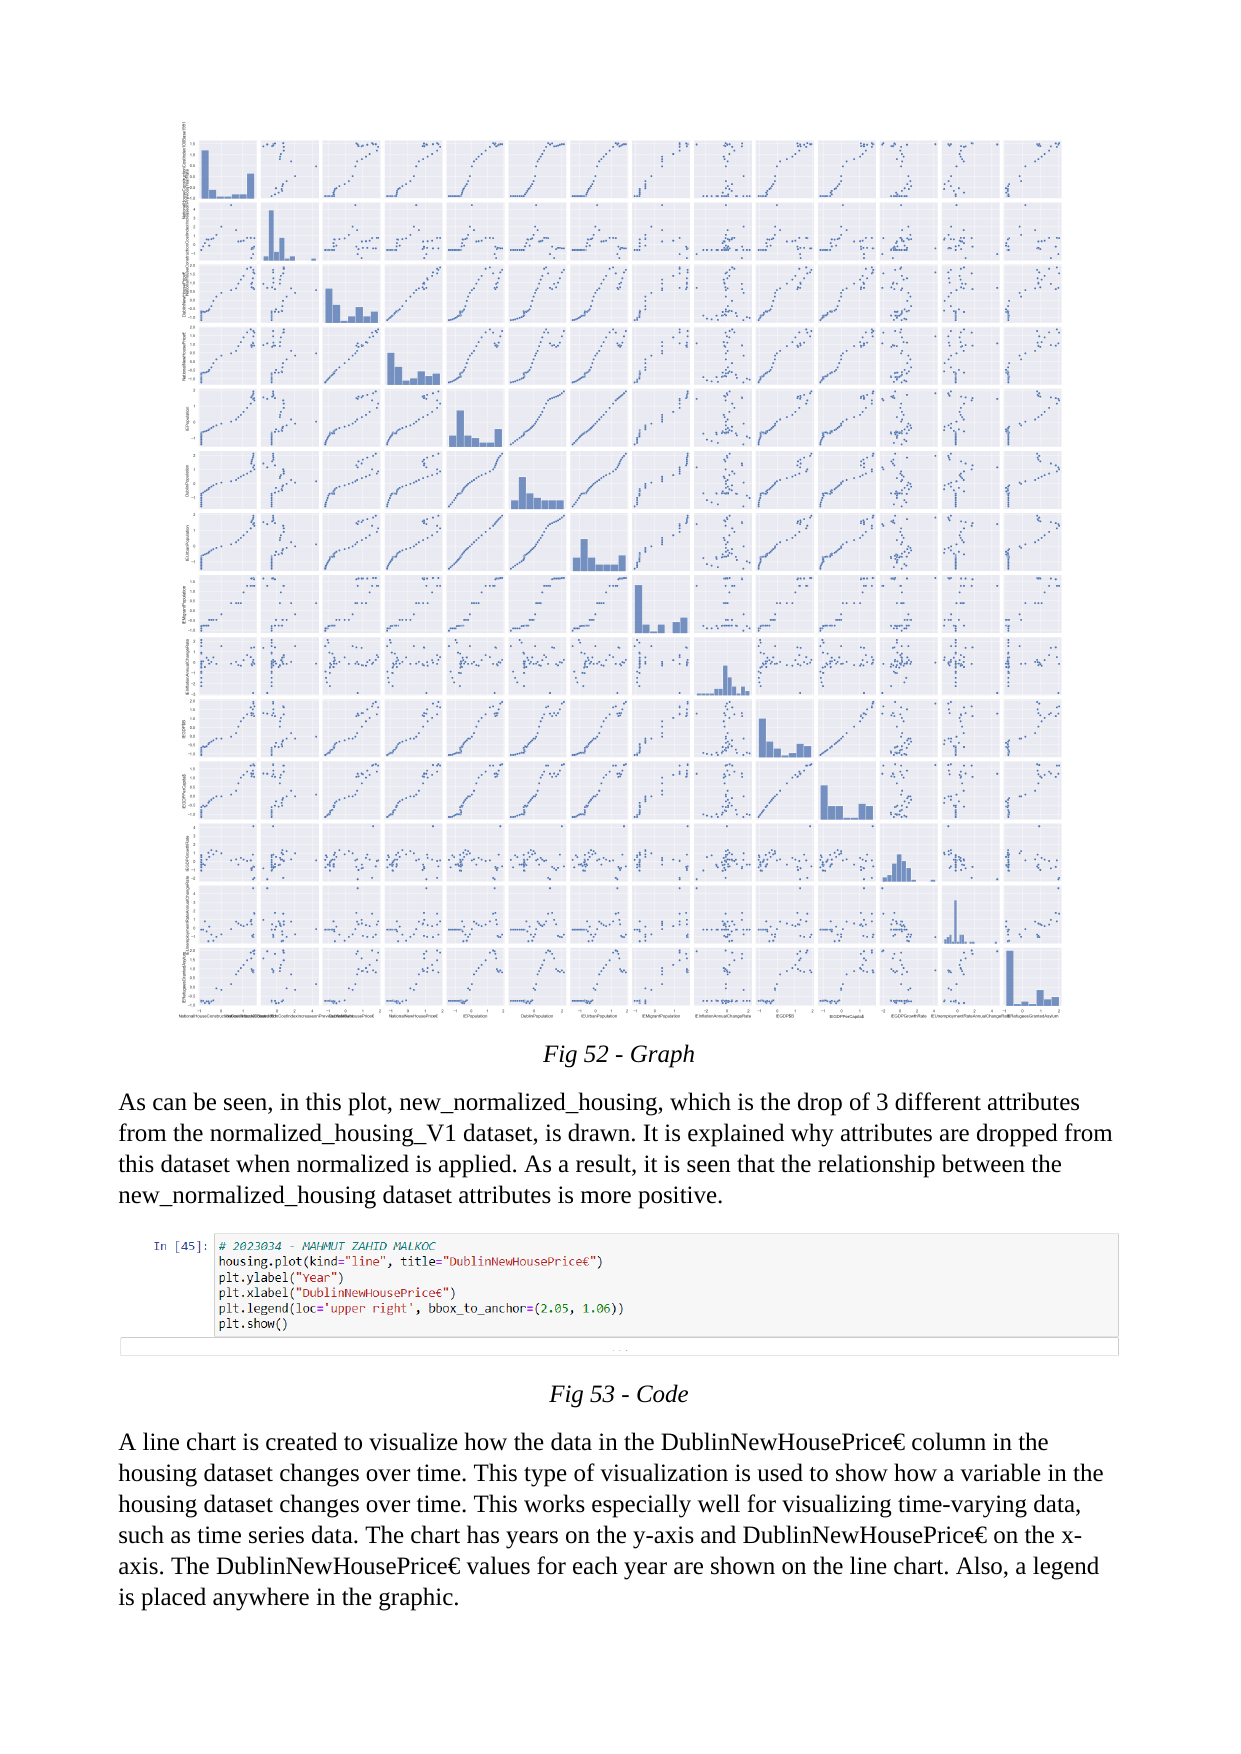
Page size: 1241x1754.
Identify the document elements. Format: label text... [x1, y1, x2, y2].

text Fig 53 - Code [118, 1379, 1122, 1408]
picture [176, 118, 1064, 1021]
text Fig 52 - Graph [118, 1039, 1122, 1068]
picture [118, 1228, 1123, 1361]
text As can be seen, in this plot, new_normalized_housing, which is the drop of 3 different attributes from the normalized_housing_V1 dataset, is drawn. It is explained why attributes are dropped from this dataset when normalized is applied. As a result, it is seen that the relationship between the new_normalized_housing dataset attributes is more positive. [118, 1087, 1122, 1209]
text A line chart is created to visualize how the data in the DublinNewHousePrice€ column in the housing dataset changes over time. This type of visualization is used to show how a variable in the housing dataset changes over time. This works especially well for visualizing time-varying data, such as time series data. The chart has years on the y-axis and DublinNewHousePrice€ on the x-axis. The DublinNewHousePrice€ values for each year are shown on the line chart. Also, a legend is placed anywhere in the graphic. [118, 1427, 1122, 1611]
